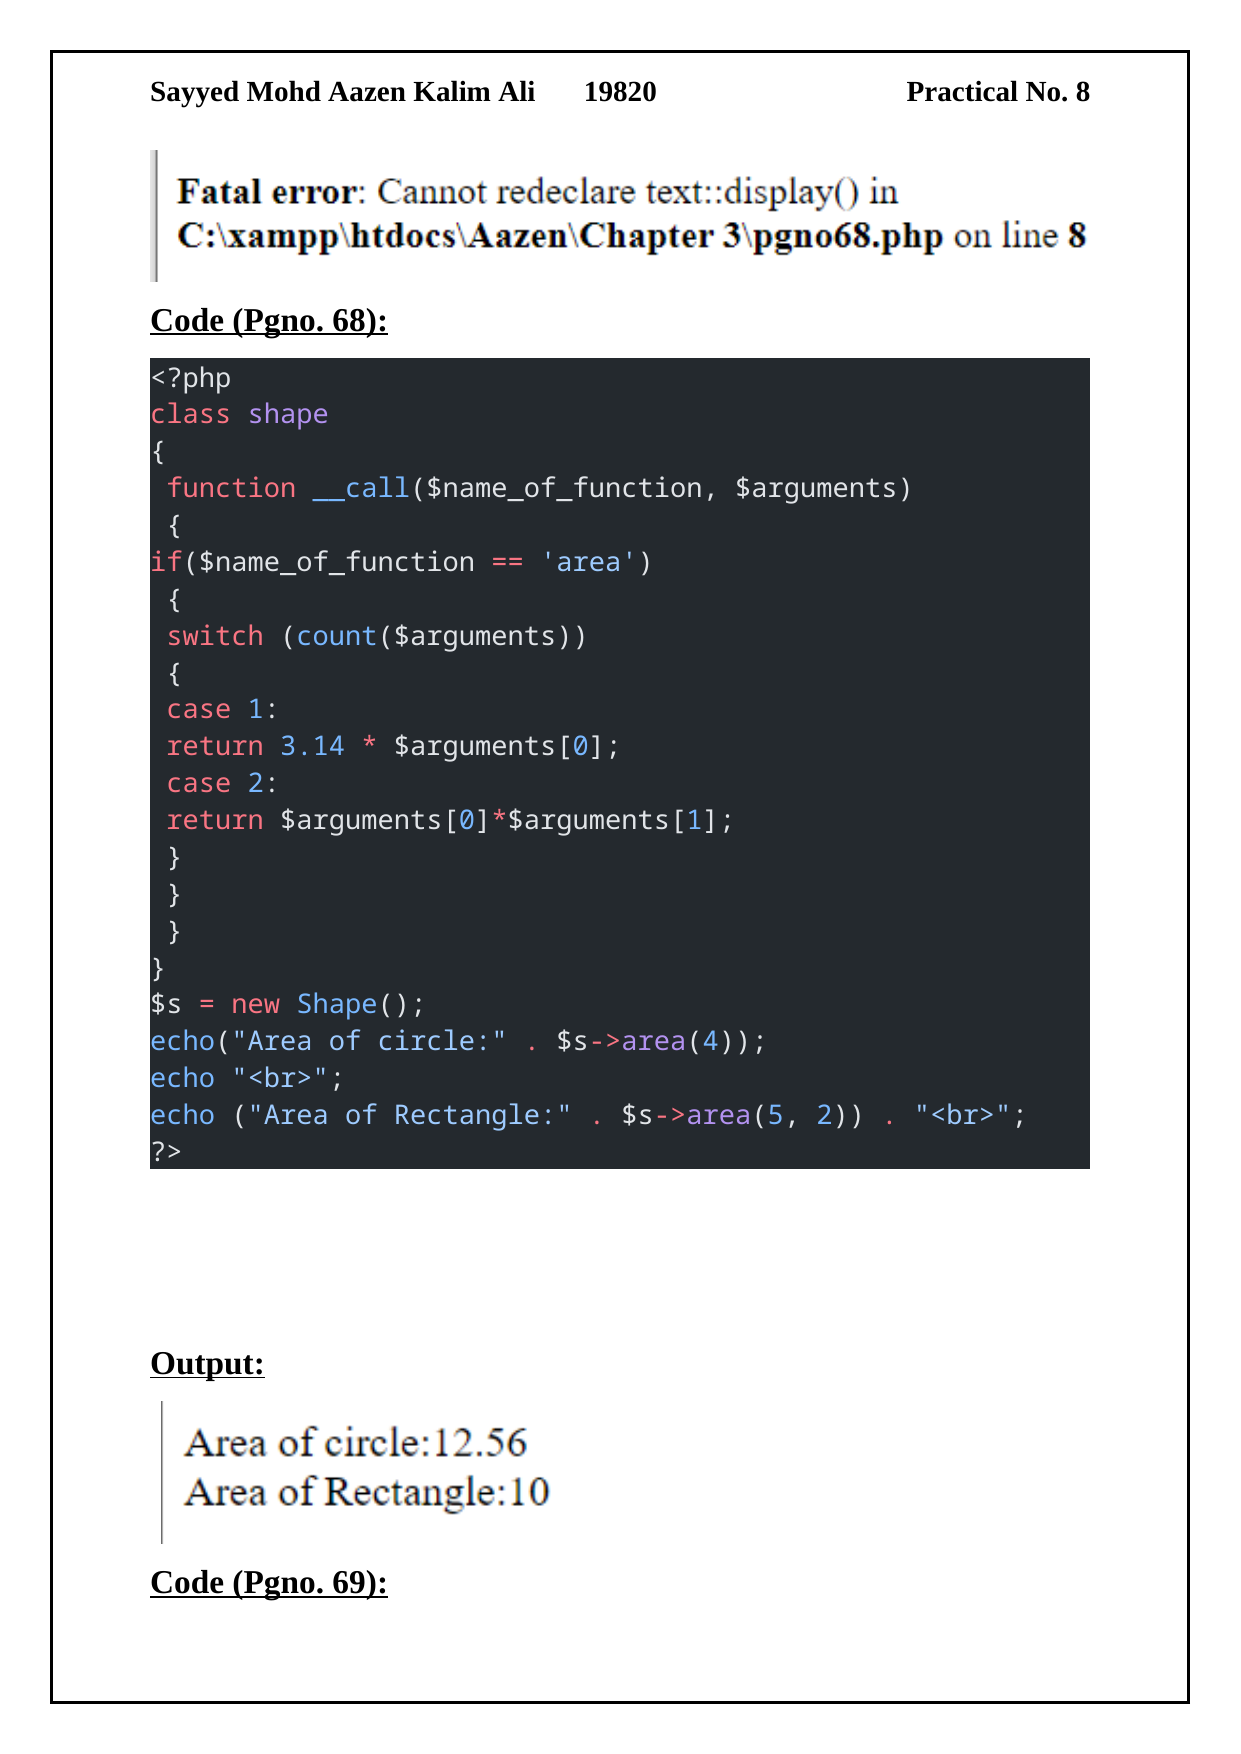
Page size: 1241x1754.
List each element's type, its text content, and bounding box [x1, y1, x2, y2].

text } [150, 948, 1090, 985]
picture [150, 150, 1128, 282]
text { [150, 432, 1090, 469]
text Output: [150, 1343, 1090, 1382]
text } [150, 874, 1090, 911]
text return $arguments[0]*$arguments[1]; [150, 801, 1090, 837]
text echo("Area of circle:" . $s->area(4)); [150, 1022, 1090, 1059]
text if($name_of_function == 'area') [150, 542, 1090, 579]
text { [150, 653, 1090, 690]
text { [150, 579, 1090, 616]
text Code (Pgno. 68): [150, 300, 1090, 338]
text ?> [150, 1132, 1090, 1169]
text function __call($name_of_function, $arguments) [150, 469, 1090, 506]
text return 3.14 * $arguments[0]; [150, 727, 1090, 764]
picture [160, 1401, 588, 1544]
text $s = new Shape(); [150, 985, 1090, 1022]
text echo "<br>"; [150, 1059, 1090, 1096]
text } [150, 911, 1090, 948]
text echo ("Area of Rectangle:" . $s->area(5, 2)) . "<br>"; [150, 1096, 1090, 1132]
text switch (count($arguments)) [150, 616, 1090, 653]
text case 1: [150, 690, 1090, 727]
text } [150, 837, 1090, 874]
text { [150, 506, 1090, 542]
text class shape [150, 395, 1090, 432]
text <?php [150, 358, 1090, 395]
text case 2: [150, 764, 1090, 801]
text Code (Pgno. 69): [150, 1562, 1090, 1601]
